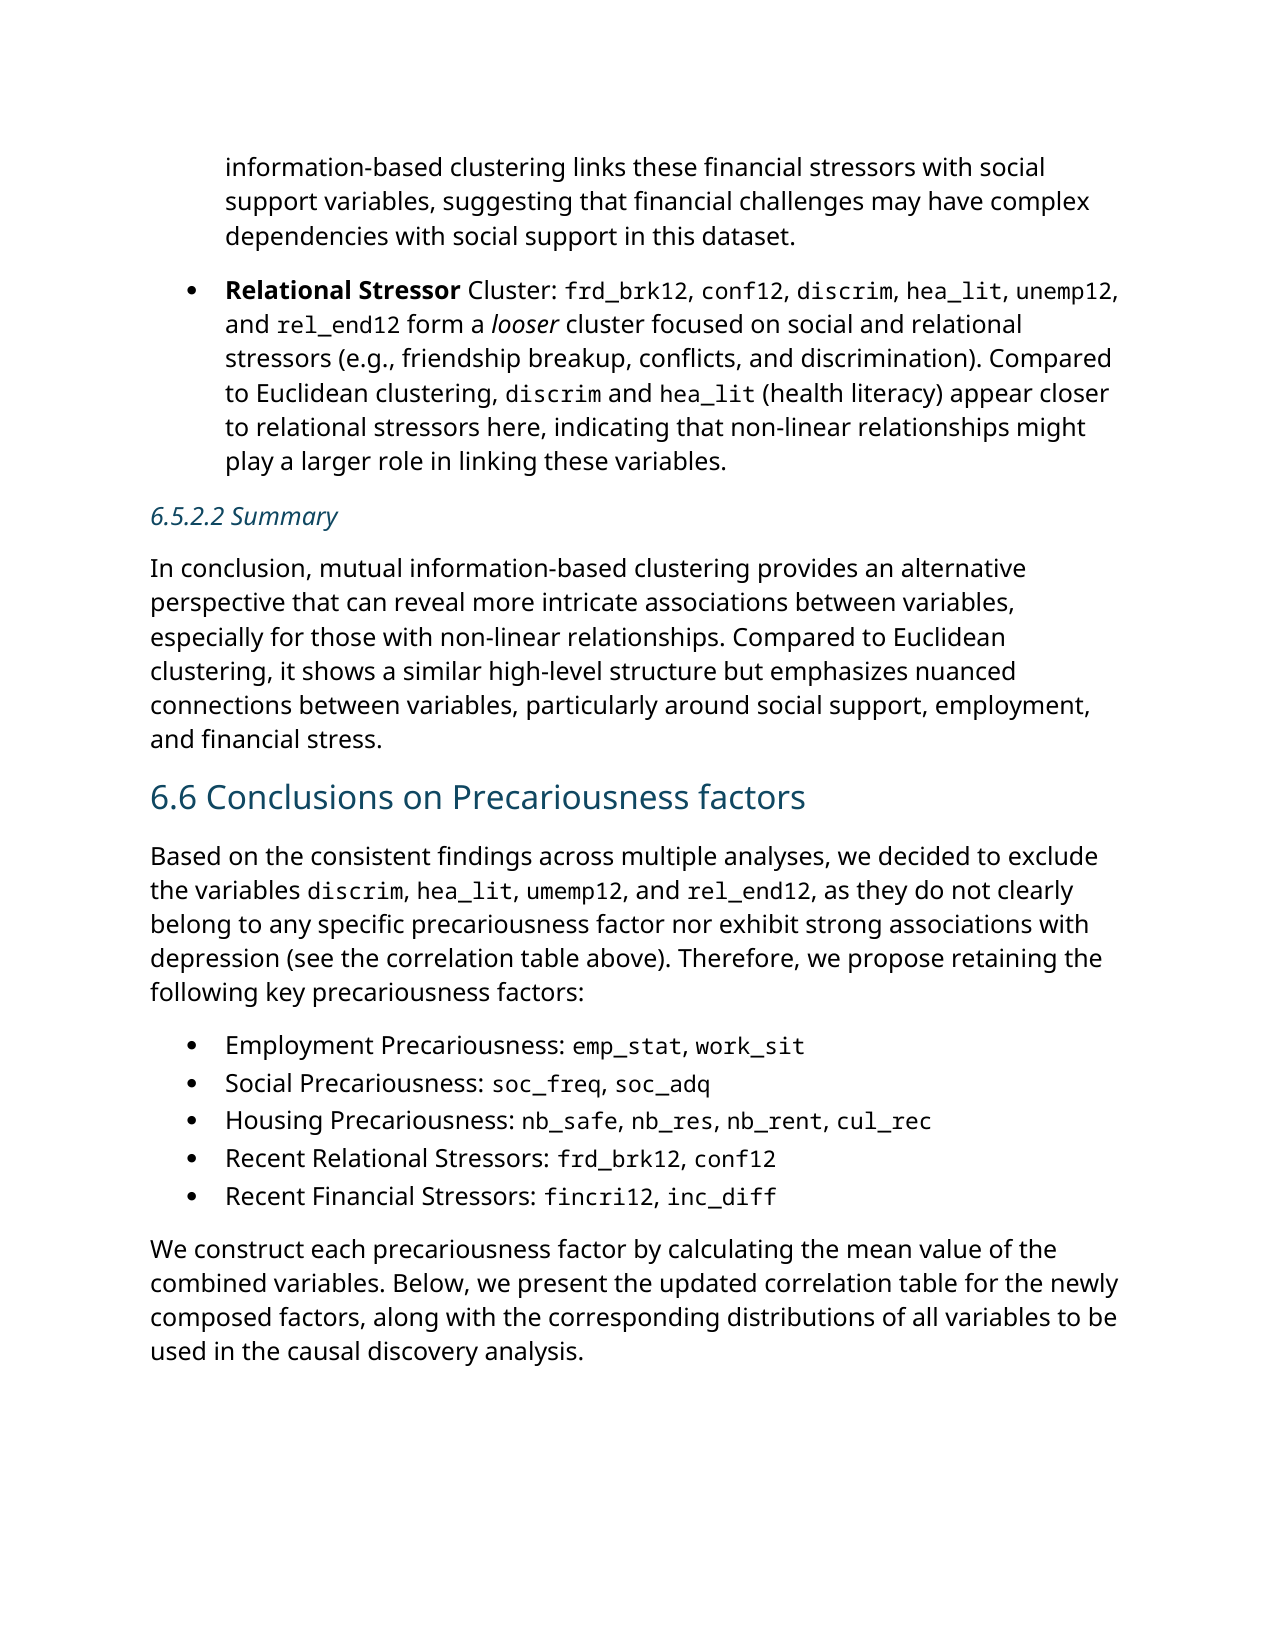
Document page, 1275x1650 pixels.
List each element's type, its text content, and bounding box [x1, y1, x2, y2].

list Employment Precariousness: emp_stat, work_sit [187, 1027, 1125, 1061]
text In conclusion, mutual information-based clustering provides an alternative perspective that can reveal more intricate associations between variables, especially for those with non-linear relationships. Compared to Euclidean clustering, it shows a similar high-level structure but emphasizes nuanced connections between variables, particularly around social support, employment, and financial stress. [150, 551, 1125, 755]
list Housing Precariousness: nb_safe, nb_res, nb_rent, cul_rec [187, 1103, 1125, 1137]
text We construct each precariousness factor by calculating the mean value of the combined variables. Below, we present the updated correlation table for the newly composed factors, along with the corresponding distributions of all variables to be used in the causal discovery analysis. [150, 1231, 1125, 1368]
list Recent Relational Stressors: frd_brk12, conf12 [187, 1141, 1125, 1175]
subtitle 6.6 Conclusions on Precariousness factors [150, 774, 1125, 819]
list Social Precariousness: soc_freq, soc_adq [187, 1065, 1125, 1099]
list Relational Stressor Cluster: frd_brk12, conf12, discrim, hea_lit, unemp12, and rel_end12 form a looser cluster focused on social and relational stressors (e.g., friendship breakup, conflicts, and discrimination). Compared to Euclidean clustering, discrim and hea_lit (health literacy) appear closer to relational stressors here, indicating that non-linear relationships might play a larger role in linking these variables. [187, 273, 1125, 477]
text Based on the consistent findings across multiple analyses, we decided to exclude the variables discrim, hea_lit, umemp12, and rel_end12, as they do not clearly belong to any specific precariousness factor nor exhibit strong associations with depression (see the correlation table above). Therefore, we propose retaining the following key precariousness factors: [150, 838, 1125, 1009]
list Recent Financial Stressors: fincri12, inc_diff [187, 1179, 1125, 1213]
subtitle 6.5.2.2 Summary [150, 498, 1125, 532]
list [187, 150, 1125, 252]
